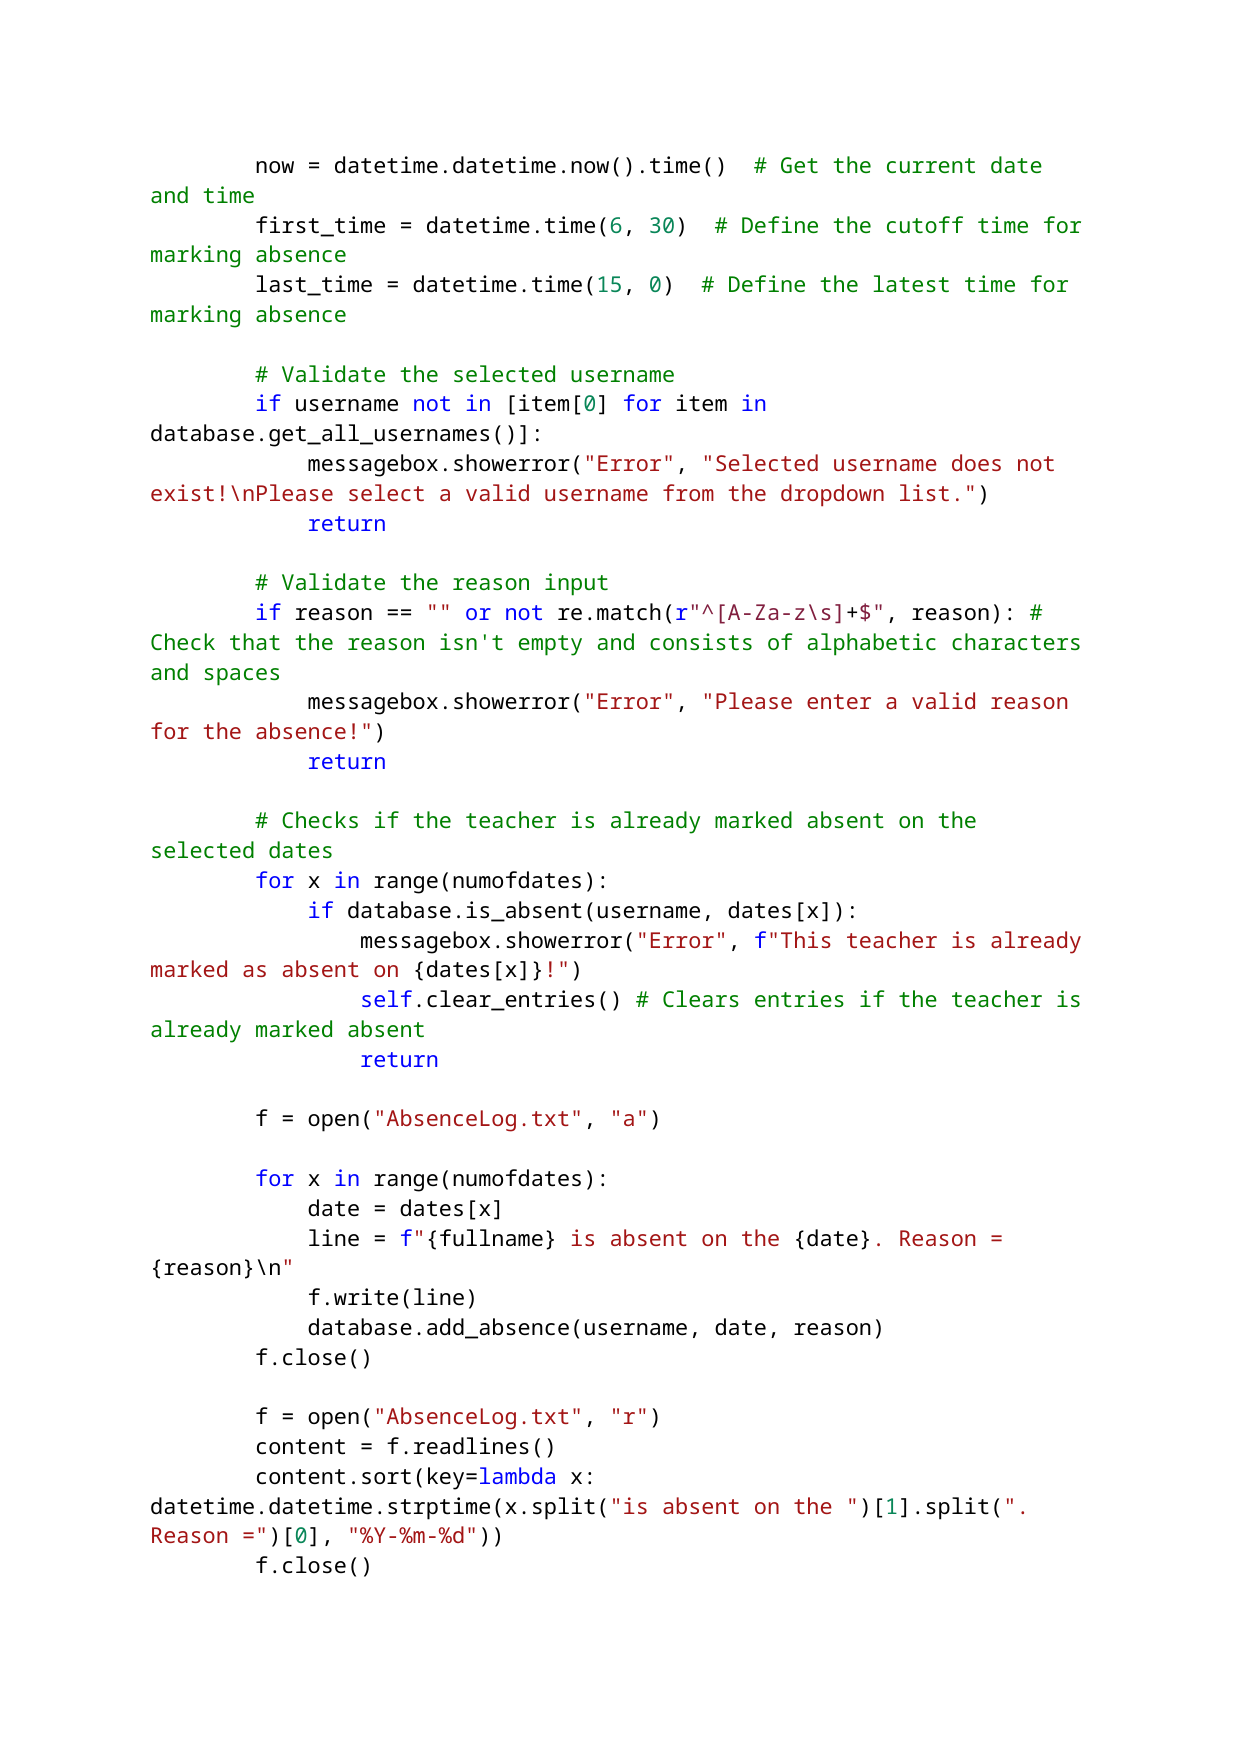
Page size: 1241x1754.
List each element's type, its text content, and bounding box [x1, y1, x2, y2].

text first_time = datetime.time(6, 30) # Define the cutoff time for marking absence [150, 209, 1090, 269]
text last_time = datetime.time(15, 0) # Define the latest time for marking absence [150, 269, 1090, 329]
text # Validate the reason input [150, 567, 1090, 597]
text return [150, 1044, 1090, 1073]
text for x in range(numofdates): [150, 1163, 1090, 1193]
text messagebox.showerror("Error", f"This teacher is already marked as absent on {dates[x]}!") [150, 924, 1090, 984]
text f.write(line) [150, 1282, 1090, 1312]
text date = dates[x] [150, 1193, 1090, 1222]
text if username not in [item[0] for item in database.get_all_usernames()]: [150, 388, 1090, 448]
text return [150, 507, 1090, 537]
text # Checks if the teacher is already marked absent on the selected dates [150, 805, 1090, 865]
text f.close() [150, 1550, 1090, 1580]
text f = open("AbsenceLog.txt", "a") [150, 1103, 1090, 1133]
text content = f.readlines() [150, 1431, 1090, 1461]
text self.clear_entries() # Clears entries if the teacher is already marked absent [150, 984, 1090, 1044]
text database.add_absence(username, date, reason) [150, 1312, 1090, 1342]
text f.close() [150, 1342, 1090, 1371]
text for x in range(numofdates): [150, 865, 1090, 895]
text # Validate the selected username [150, 358, 1090, 388]
text f = open("AbsenceLog.txt", "r") [150, 1401, 1090, 1431]
text messagebox.showerror("Error", "Selected username does not exist!\nPlease select a valid username from the dropdown list.") [150, 448, 1090, 507]
text now = datetime.datetime.now().time() # Get the current date and time [150, 150, 1090, 209]
text if reason == "" or not re.match(r"^[A-Za-z\s]+$", reason): # Check that the reason isn't empty and consists of alphabetic characters and spaces [150, 597, 1090, 686]
text messagebox.showerror("Error", "Please enter a valid reason for the absence!") [150, 686, 1090, 746]
text return [150, 746, 1090, 776]
text if database.is_absent(username, dates[x]): [150, 895, 1090, 924]
text line = f"{fullname} is absent on the {date}. Reason = {reason}\n" [150, 1222, 1090, 1282]
text content.sort(key=lambda x: datetime.datetime.strptime(x.split("is absent on the ")[1].split(". Reason =")[0], "%Y-%m-%d")) [150, 1461, 1090, 1550]
